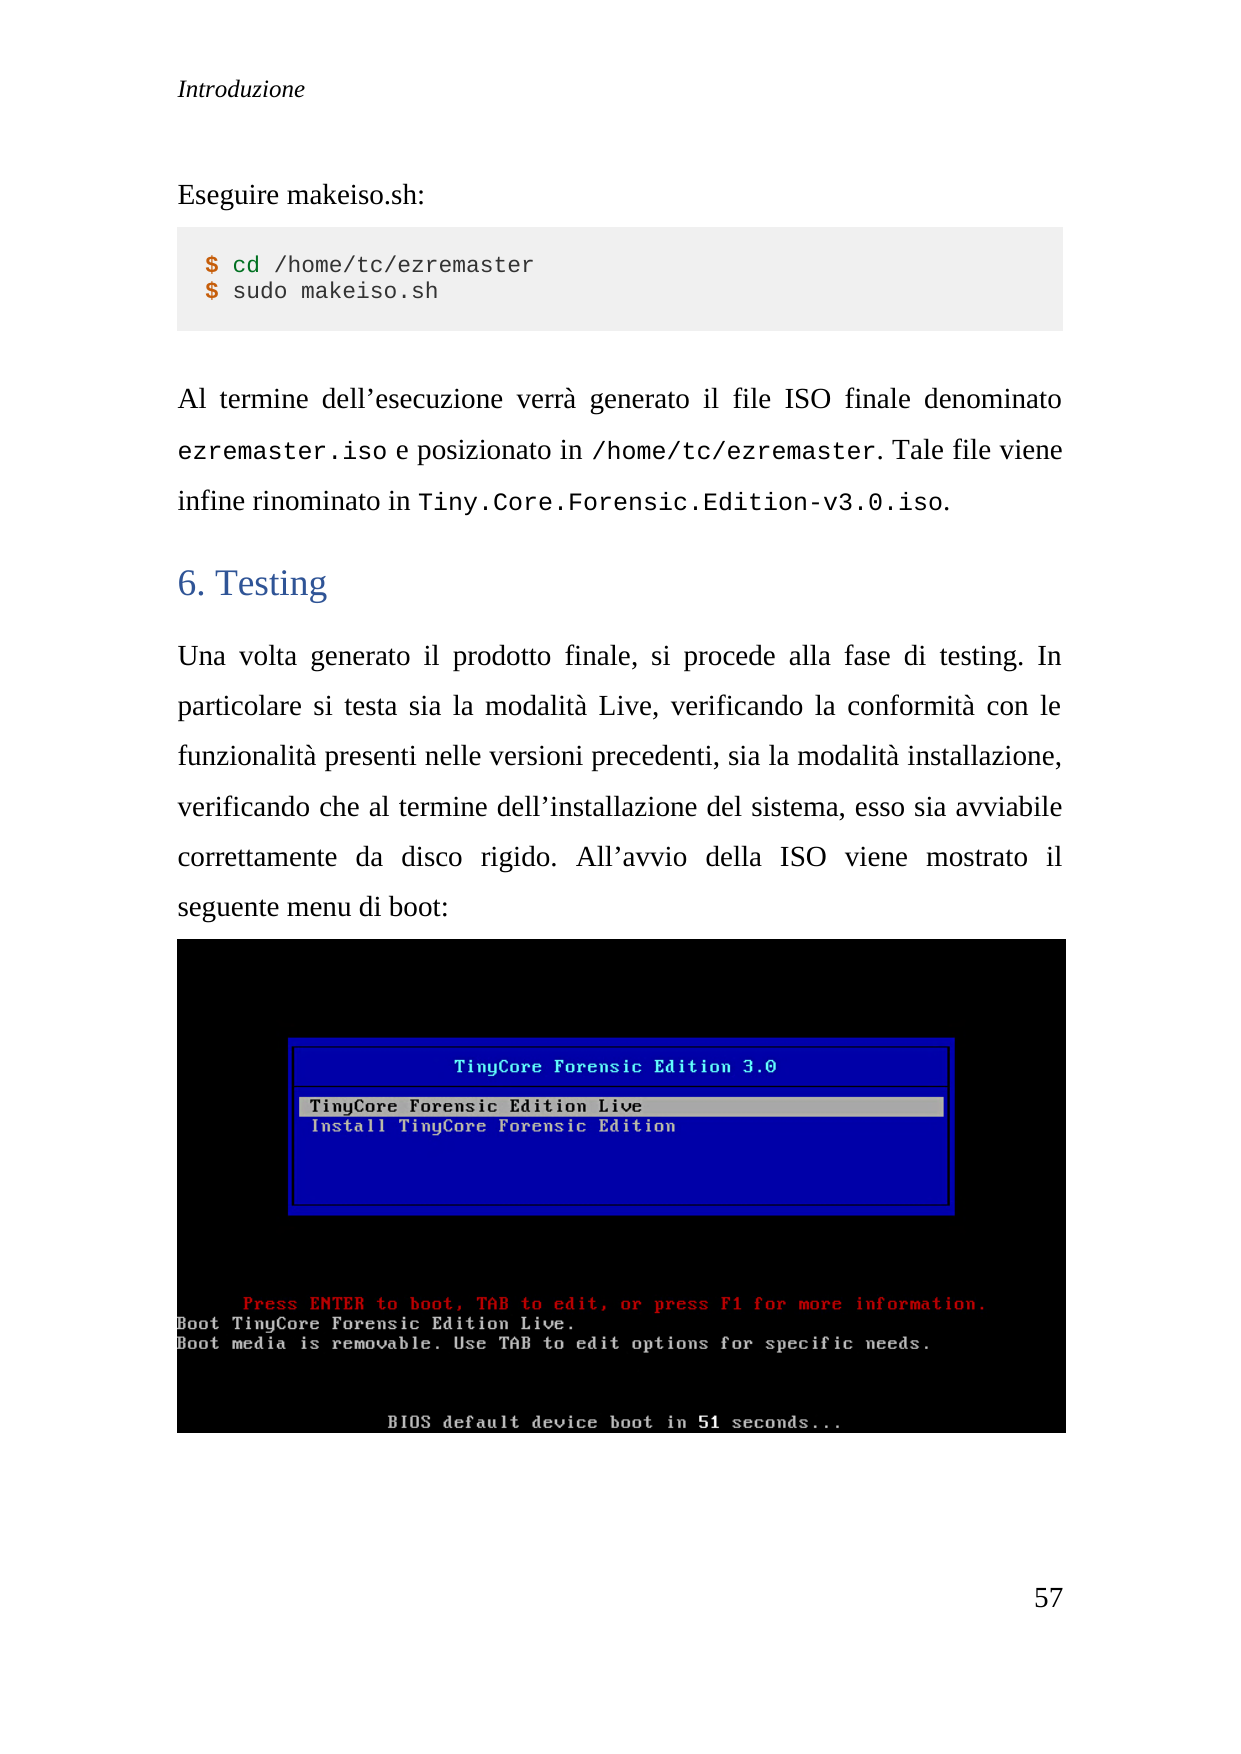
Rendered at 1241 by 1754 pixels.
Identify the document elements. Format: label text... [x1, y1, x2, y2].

text Al termine dell’esecuzione verrà generato il file ISO finale denominato ezremaster.iso e posizionato in /home/tc/ezremaster. Tale file viene infine rinominato in Tiny.Core.Forensic.Edition-v3.0.iso. [177, 382, 1063, 518]
picture [177, 939, 1066, 1433]
text $ cd /home/tc/ezremaster [177, 253, 1063, 279]
text $ sudo makeiso.sh [177, 279, 1063, 305]
text Eseguire makeiso.sh: [177, 177, 1063, 211]
subtitle Testing [177, 561, 1063, 604]
text Una volta generato il prodotto finale, si procede alla fase di testing. In particolare si testa sia la modalità Live, verificando la conformità con le funzionalità presenti nelle versioni precedenti, sia la modalità installazione, verificando che al termine dell’installazione del sistema, esso sia avviabile correttamente da disco rigido. All’avvio della ISO viene mostrato il seguente menu di boot: [177, 638, 1063, 923]
